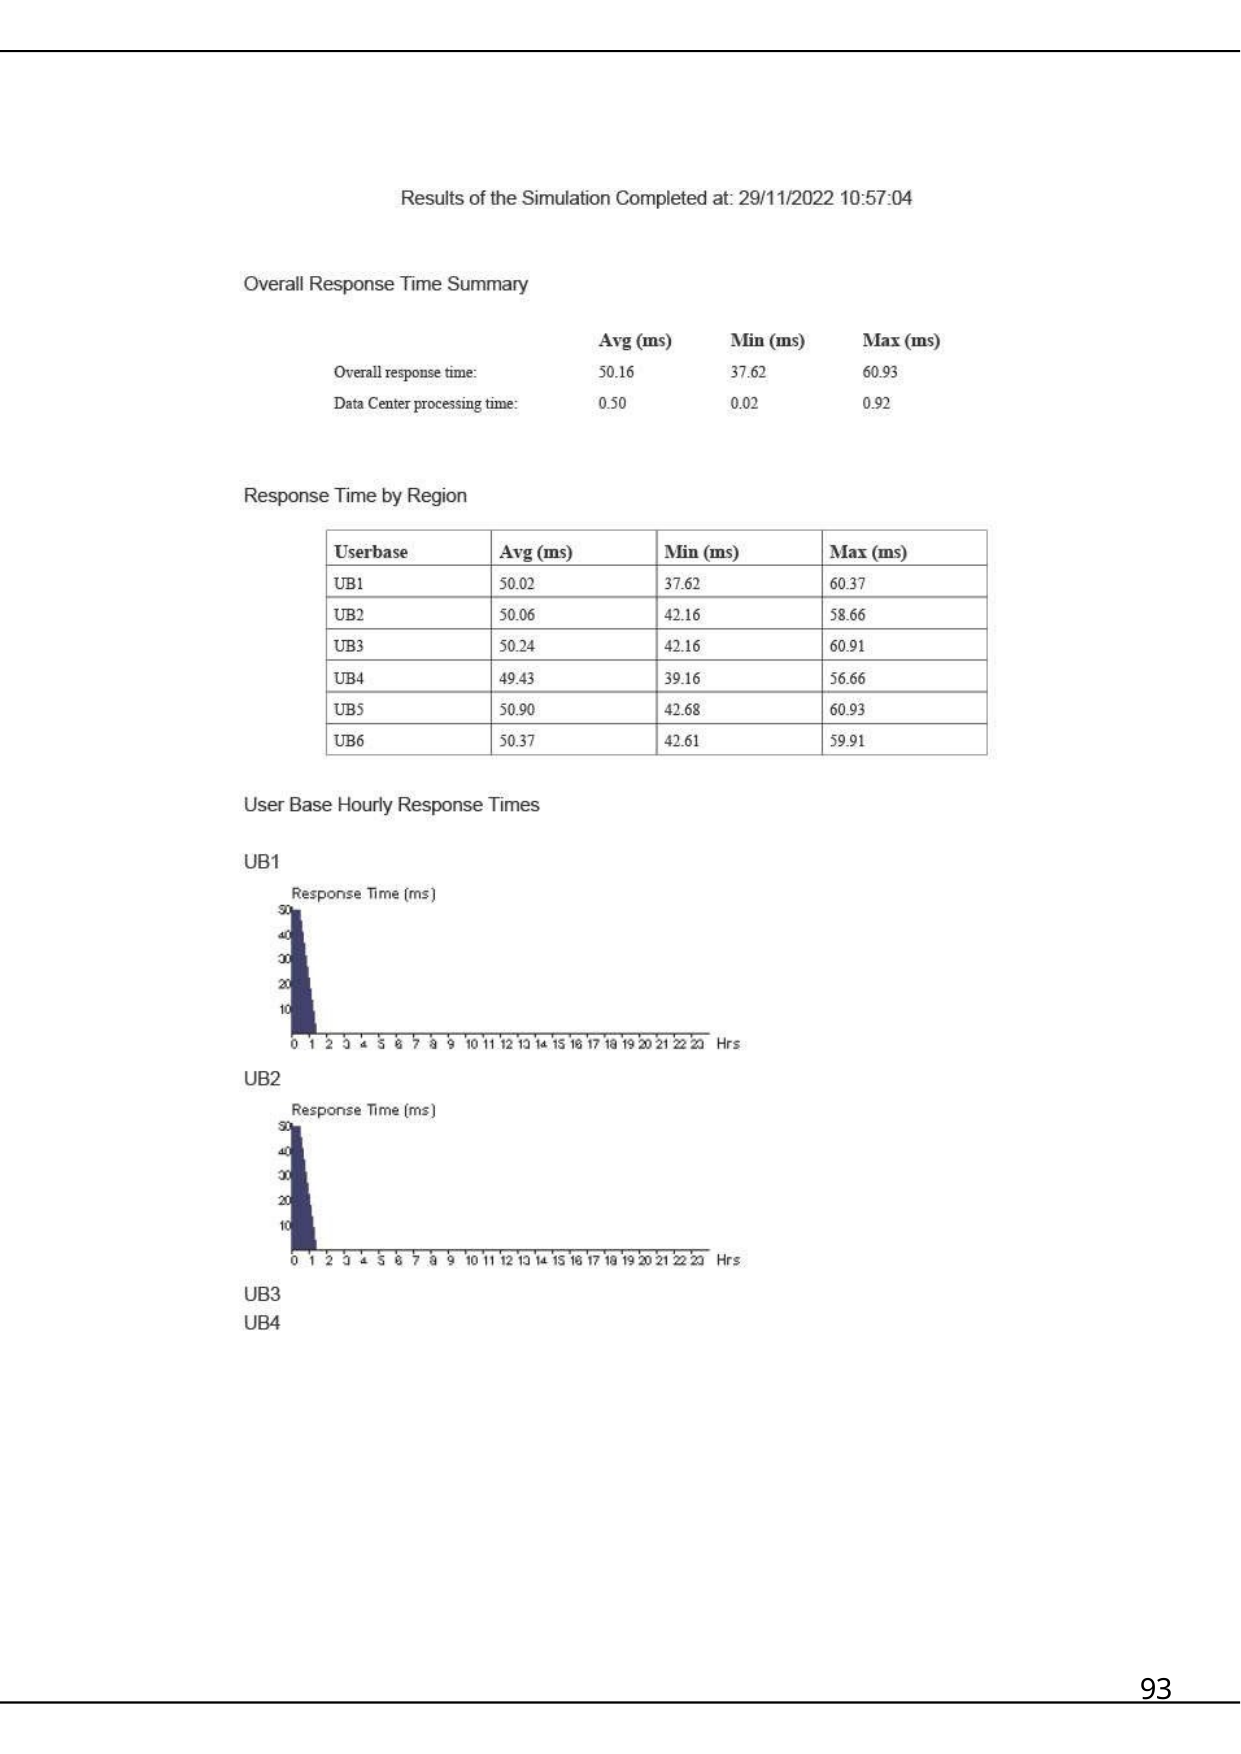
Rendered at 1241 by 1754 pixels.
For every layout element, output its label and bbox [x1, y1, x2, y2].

picture [239, 188, 997, 1331]
